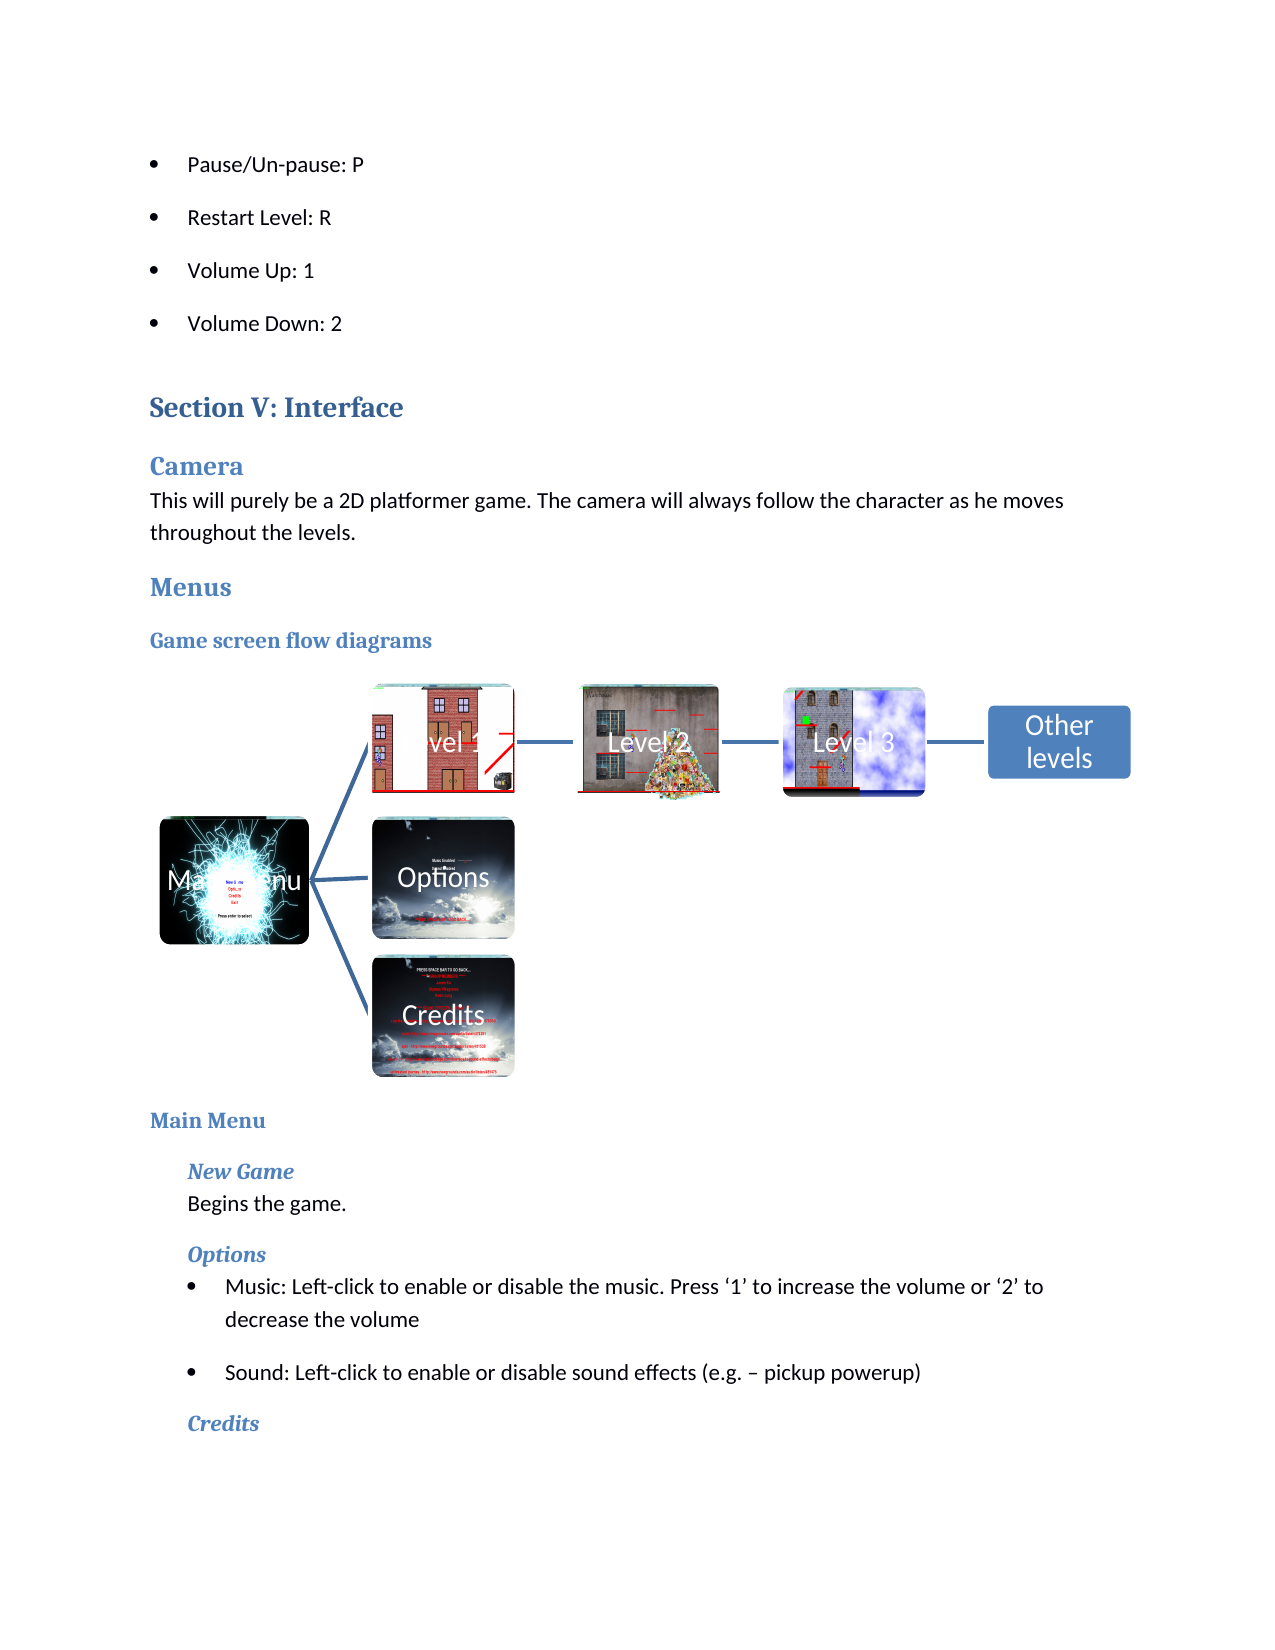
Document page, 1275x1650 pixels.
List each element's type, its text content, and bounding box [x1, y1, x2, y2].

subtitle Menus [150, 572, 1125, 603]
picture [373, 955, 514, 1076]
subtitle Camera [150, 451, 1125, 482]
subtitle New Game [187, 1159, 1125, 1185]
subtitle Main Menu [150, 1108, 1125, 1134]
picture [160, 817, 309, 944]
subtitle Credits [187, 1411, 1125, 1437]
list Volume Up: 1 [150, 256, 1125, 284]
text This will purely be a 2D platformer game. The camera will always follow the character as he moves throughout the levels. [150, 486, 1125, 547]
picture [373, 684, 514, 800]
list Pause/Un-pause: P [150, 150, 1125, 178]
list Restart Level: R [150, 203, 1125, 231]
list Sound: Left-click to enable or disable sound effects (e.g. – pickup powerup) [187, 1358, 1125, 1386]
picture [578, 684, 719, 800]
subtitle Section V: Interface [150, 391, 1125, 425]
picture [373, 817, 514, 938]
text Begins the game. [150, 1189, 1125, 1217]
list Volume Down: 2 [150, 309, 1125, 337]
picture [783, 688, 925, 796]
subtitle Game screen flow diagrams [150, 628, 1125, 654]
subtitle Options [187, 1242, 1125, 1269]
list Music: Left-click to enable or disable the music. Press ‘1’ to increase the volume or ‘2’ to decrease the volume [187, 1272, 1125, 1333]
